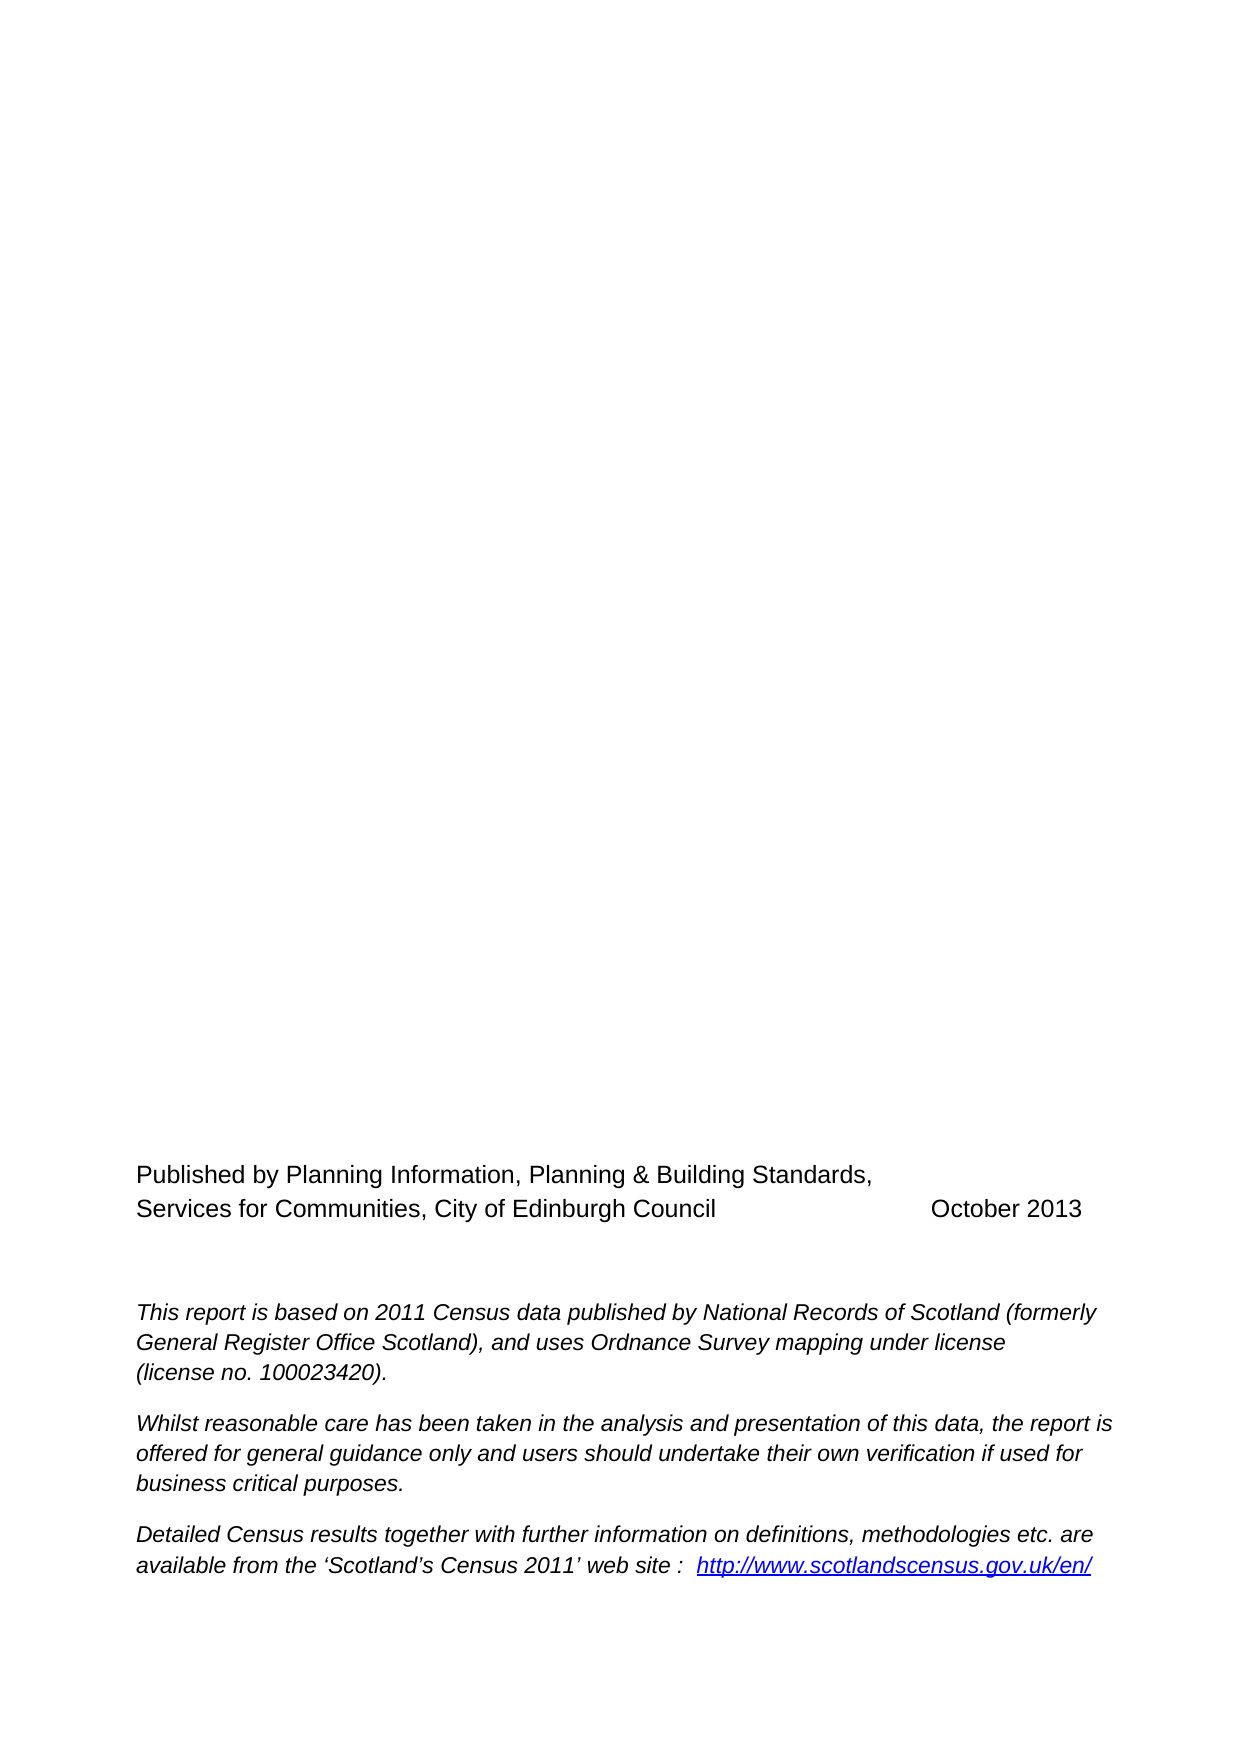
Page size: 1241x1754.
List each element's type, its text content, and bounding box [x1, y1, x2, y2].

text Published by Planning Information, Planning & Building Standards, Services for Communities, City of Edinburgh Council October 2013 [136, 1161, 1152, 1222]
text Whilst reasonable care has been taken in the analysis and presentation of this data, the report is offered for general guidance only and users should undertake their own verification if used for business critical purposes. [136, 1410, 1152, 1497]
text Detailed Census results together with further information on definitions, methodologies etc. are available from the ‘Scotland’s Census 2011’ web site : http://www.scotlandscensus.gov.uk/en/ [136, 1521, 1152, 1578]
text This report is based on 2011 Census data published by National Records of Scotland (formerly General Register Office Scotland), and uses Ordnance Survey mapping under license (license no. 100023420). [136, 1298, 1152, 1385]
